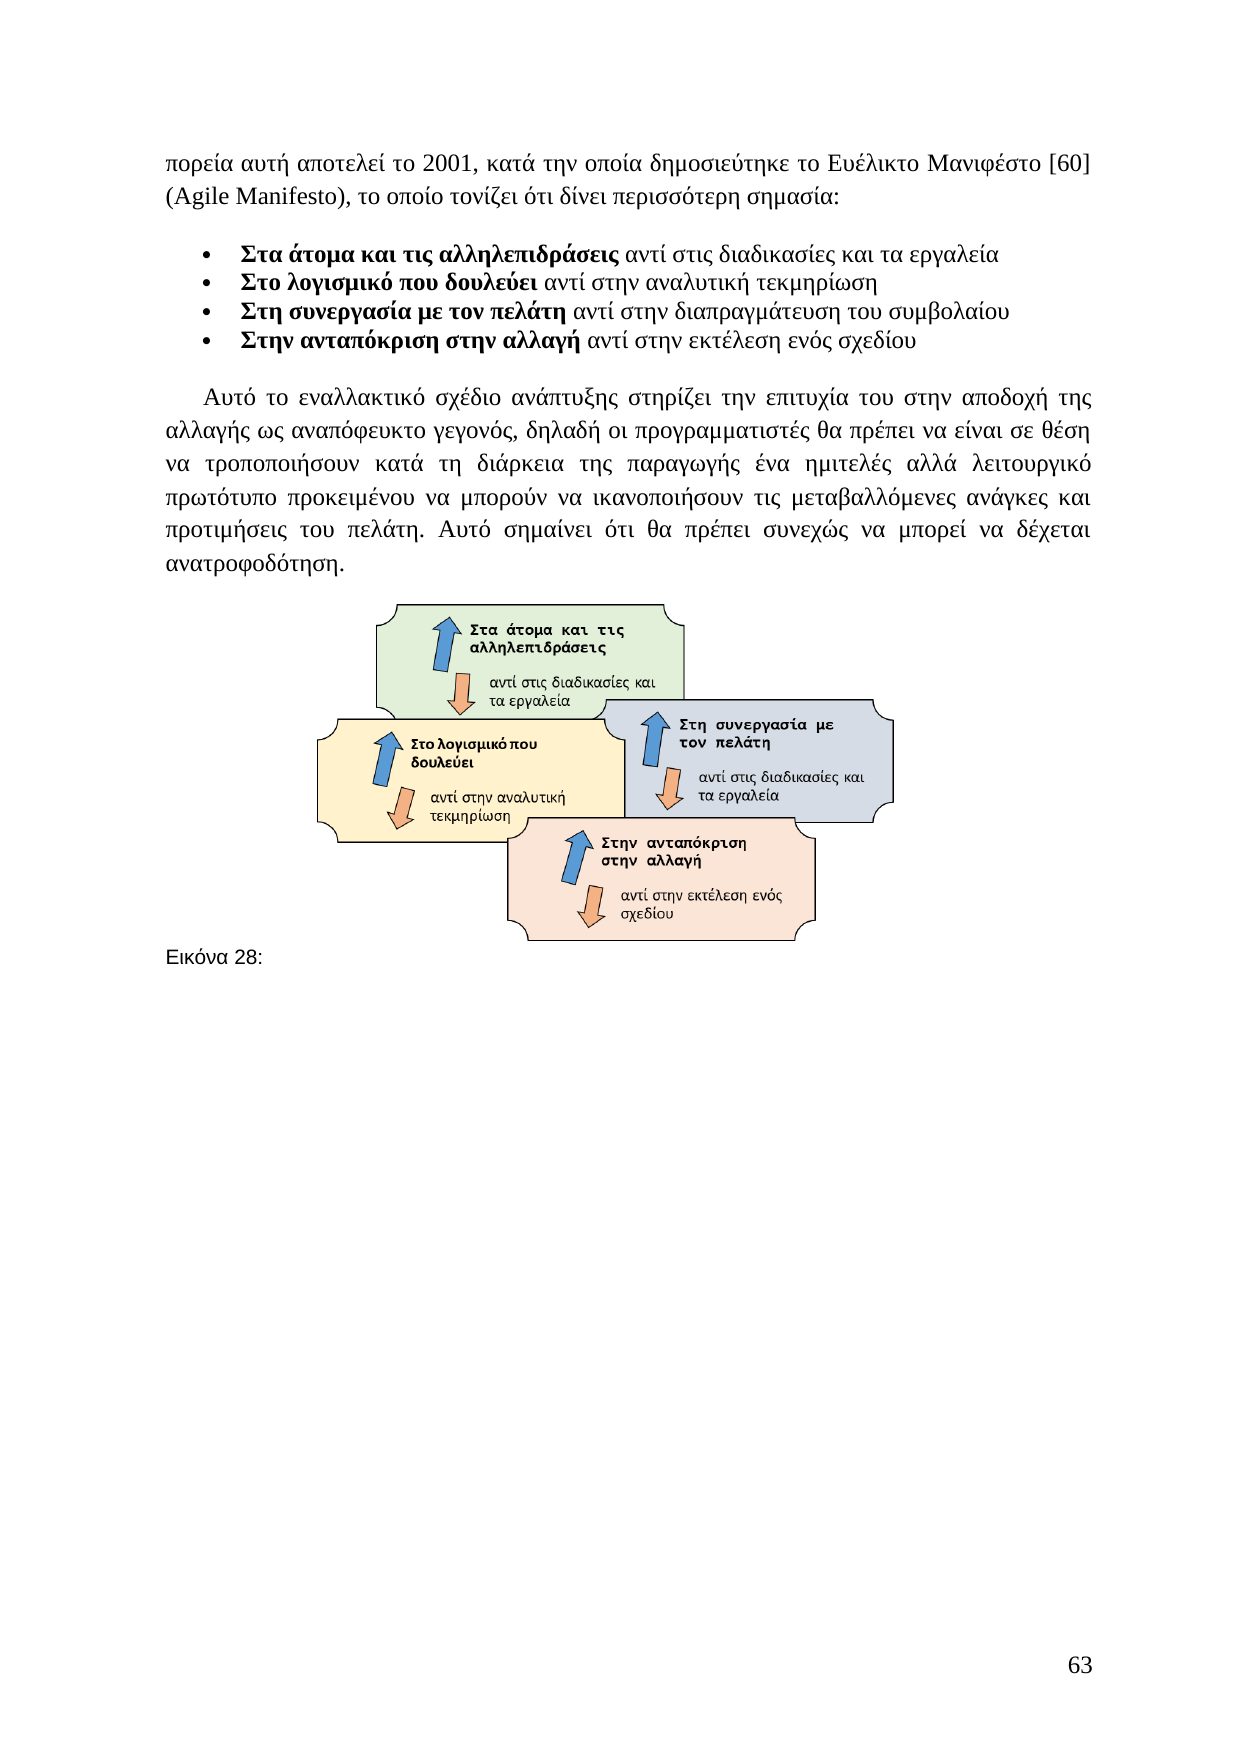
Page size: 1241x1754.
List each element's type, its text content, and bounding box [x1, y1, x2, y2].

picture [308, 604, 932, 941]
list Στο λογισμικό που δουλεύει αντί στην αναλυτική τεκμηρίωση [203, 267, 1092, 296]
list Στην ανταπόκριση στην αλλαγή αντί στην εκτέλεση ενός σχεδίου [203, 325, 1092, 354]
text Αυτό το εναλλακτικό σχέδιο ανάπτυξης στηρίζει την επιτυχία του στην αποδοχή της αλλαγής ως αναπόφευκτο γεγονός, δηλαδή οι προγραμματιστές θα πρέπει να είναι σε θέση να τροποποιήσουν κατά τη διάρκεια της παραγωγής ένα ημιτελές αλλά λειτουργικό πρωτότυπο προκειμένου να μπορούν να ικανοποιήσουν τις μεταβαλλόμενες ανάγκες και προτιμήσεις του πελάτη. Αυτό σημαίνει ότι θα πρέπει συνεχώς να μπορεί να δέχεται ανατροφοδότηση. [165, 382, 1092, 576]
list Στη συνεργασία με τον πελάτη αντί στην διαπραγμάτευση του συμβολαίου [203, 296, 1092, 325]
list Στα άτομα και τις αλληλεπιδράσεις αντί στις διαδικασίες και τα εργαλεία [203, 239, 1092, 267]
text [165, 148, 1092, 209]
